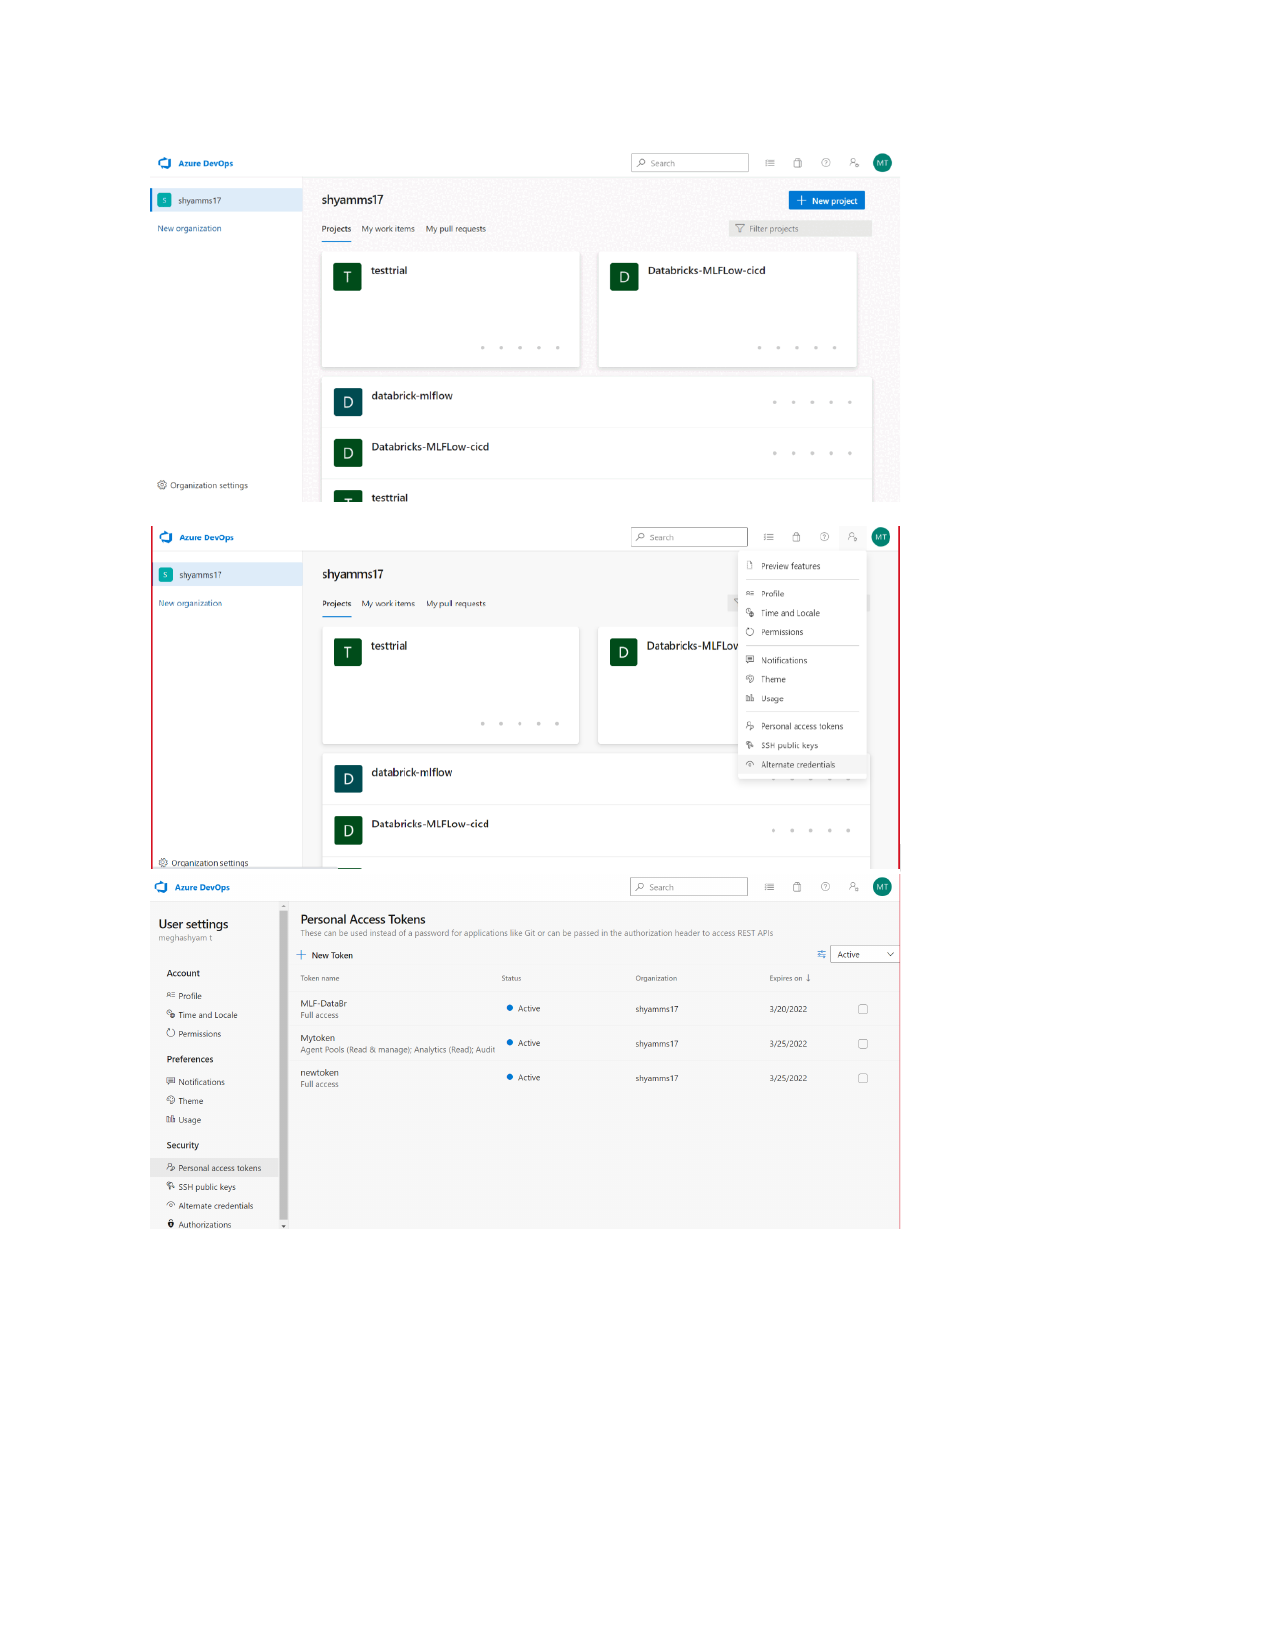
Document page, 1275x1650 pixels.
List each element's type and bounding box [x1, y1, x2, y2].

picture [150, 150, 901, 507]
picture [150, 874, 901, 1229]
picture [150, 525, 901, 872]
